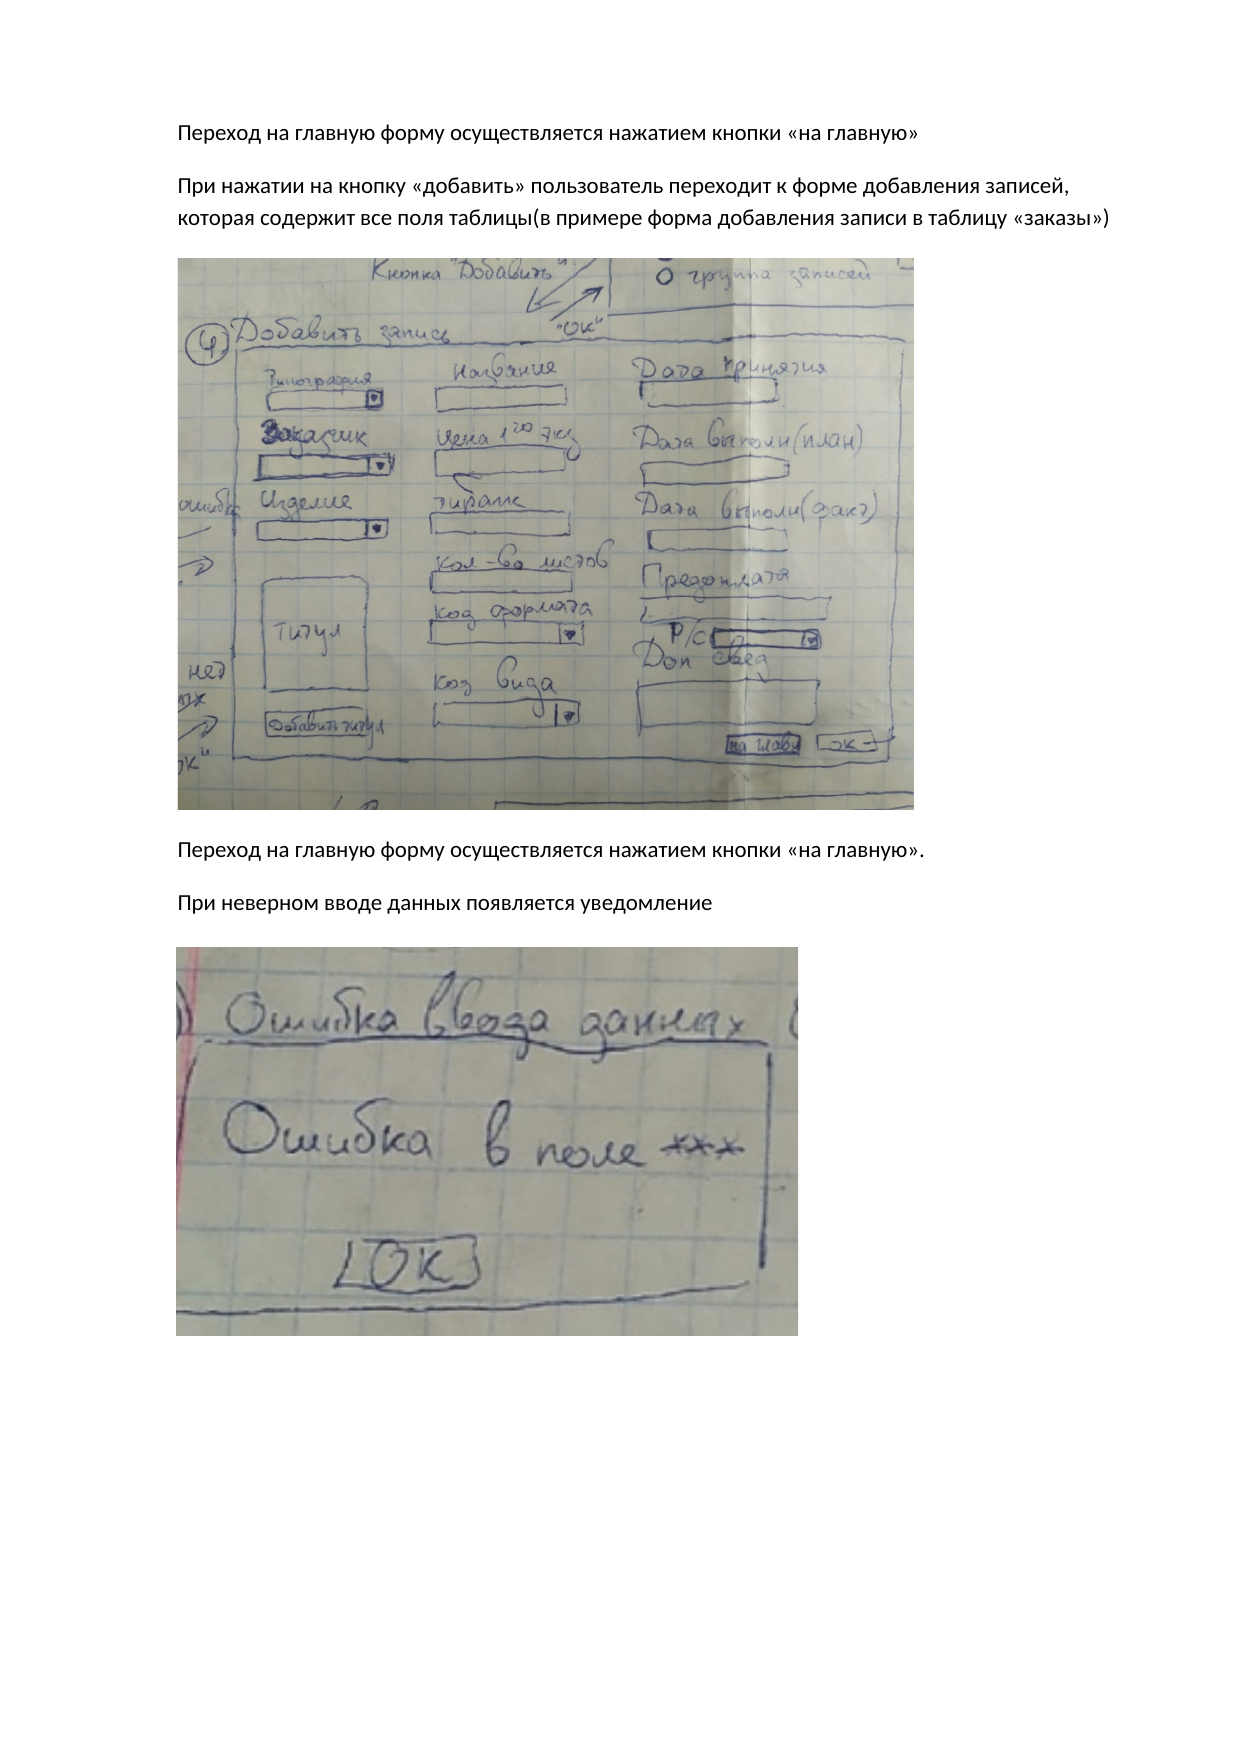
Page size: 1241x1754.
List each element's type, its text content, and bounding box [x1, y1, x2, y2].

text Переход на главную форму осуществляется нажатием кнопки «на главную» [177, 118, 1152, 146]
picture [176, 947, 799, 1336]
picture [178, 258, 913, 810]
text При нажатии на кнопку «добавить» пользователь переходит к форме добавления записей, которая содержит все поля таблицы(в примере форма добавления записи в таблицу «заказы») [177, 171, 1152, 231]
text Переход на главную форму осуществляется нажатием кнопки «на главную». [177, 835, 1152, 863]
text При неверном вводе данных появляется уведомление [177, 888, 1152, 916]
